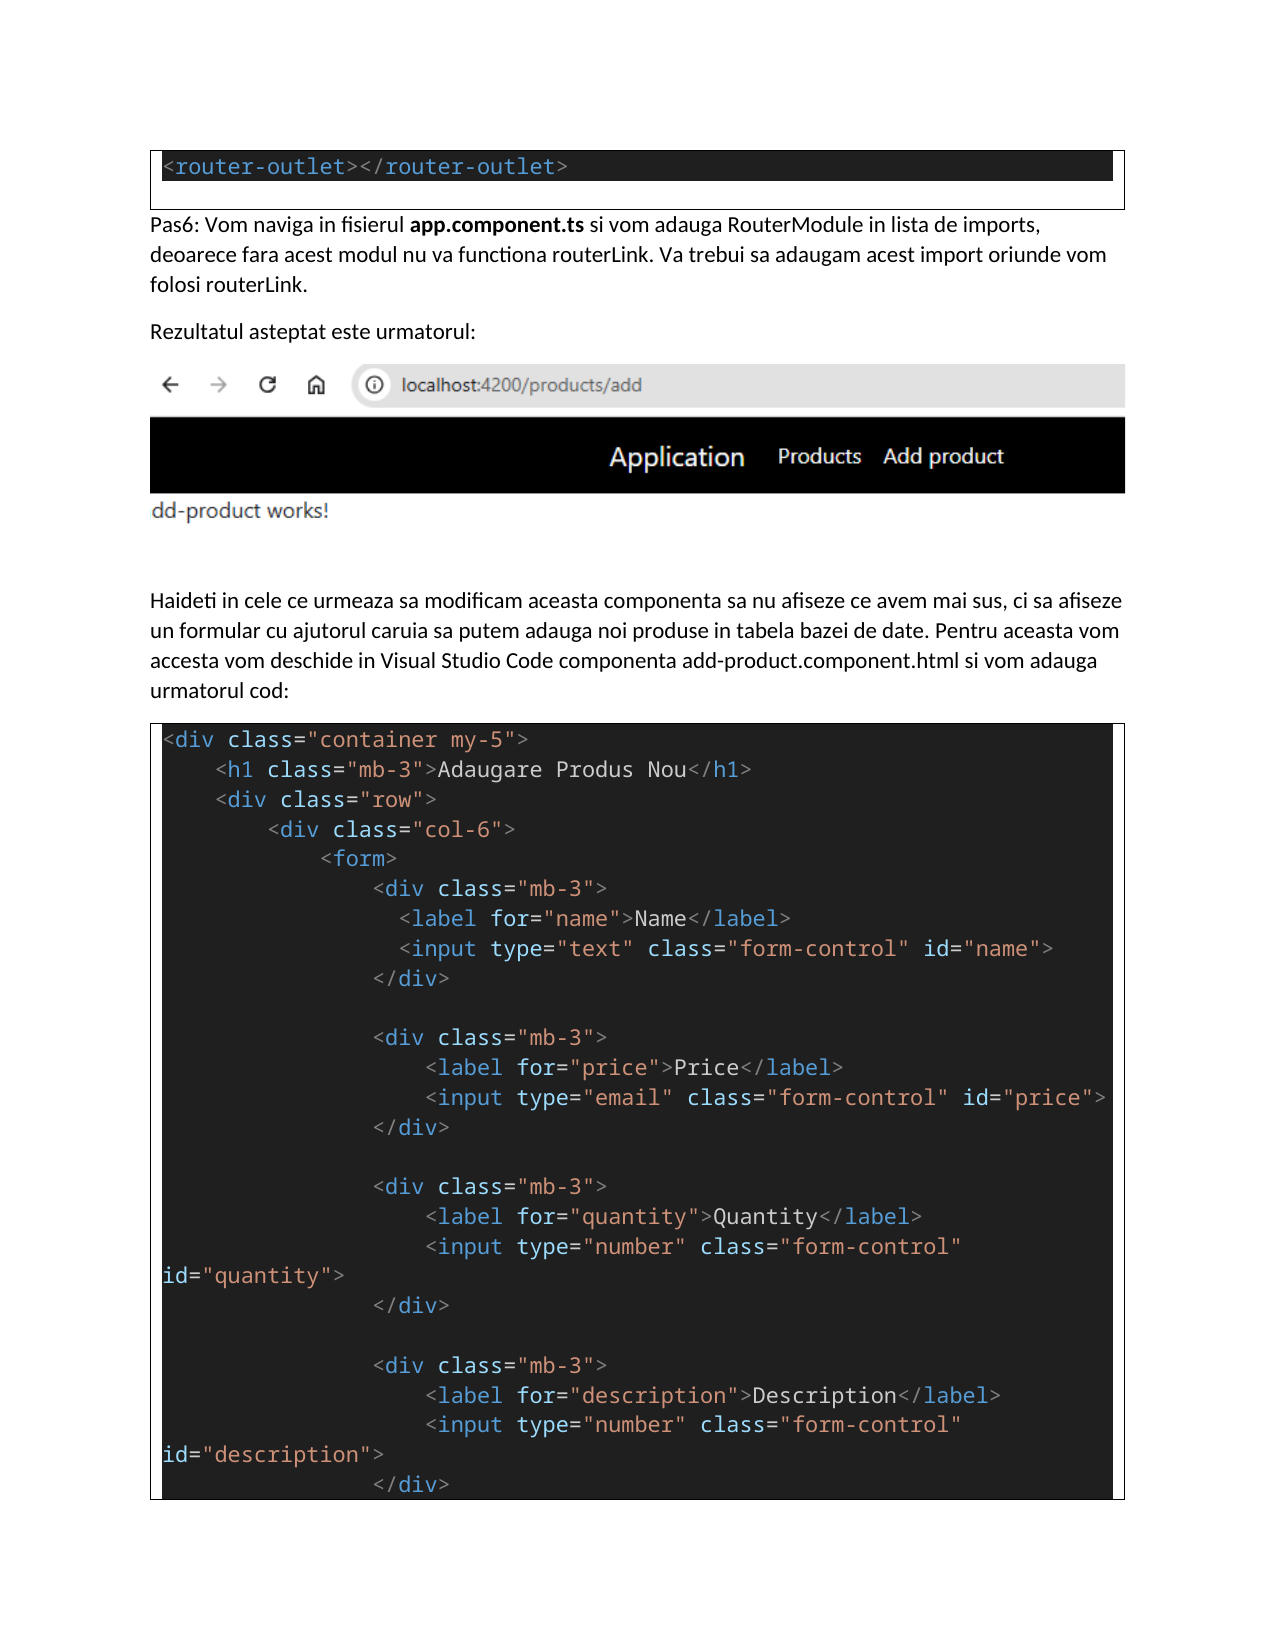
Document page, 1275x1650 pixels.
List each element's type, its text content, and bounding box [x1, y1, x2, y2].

text Haideti in cele ce urmeaza sa modificam aceasta componenta sa nu afiseze ce avem mai sus, ci sa afiseze un formular cu ajutorul caruia sa putem adauga noi produse in tabela bazei de date. Pentru aceasta vom accesta vom deschide in Visual Studio Code componenta add-product.component.html si vom adauga urmatorul cod: [150, 586, 1125, 704]
text Pas6: Vom naviga in fisierul app.component.ts si vom adauga RouterModule in lista de imports, deoarece fara acest modul nu va functiona routerLink. Va trebui sa adaugam acest import oriunde vom folosi routerLink. [150, 210, 1125, 298]
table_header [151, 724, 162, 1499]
text Rezultatul asteptat este urmatorul: [150, 317, 1125, 345]
picture [150, 364, 1125, 567]
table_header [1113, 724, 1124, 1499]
